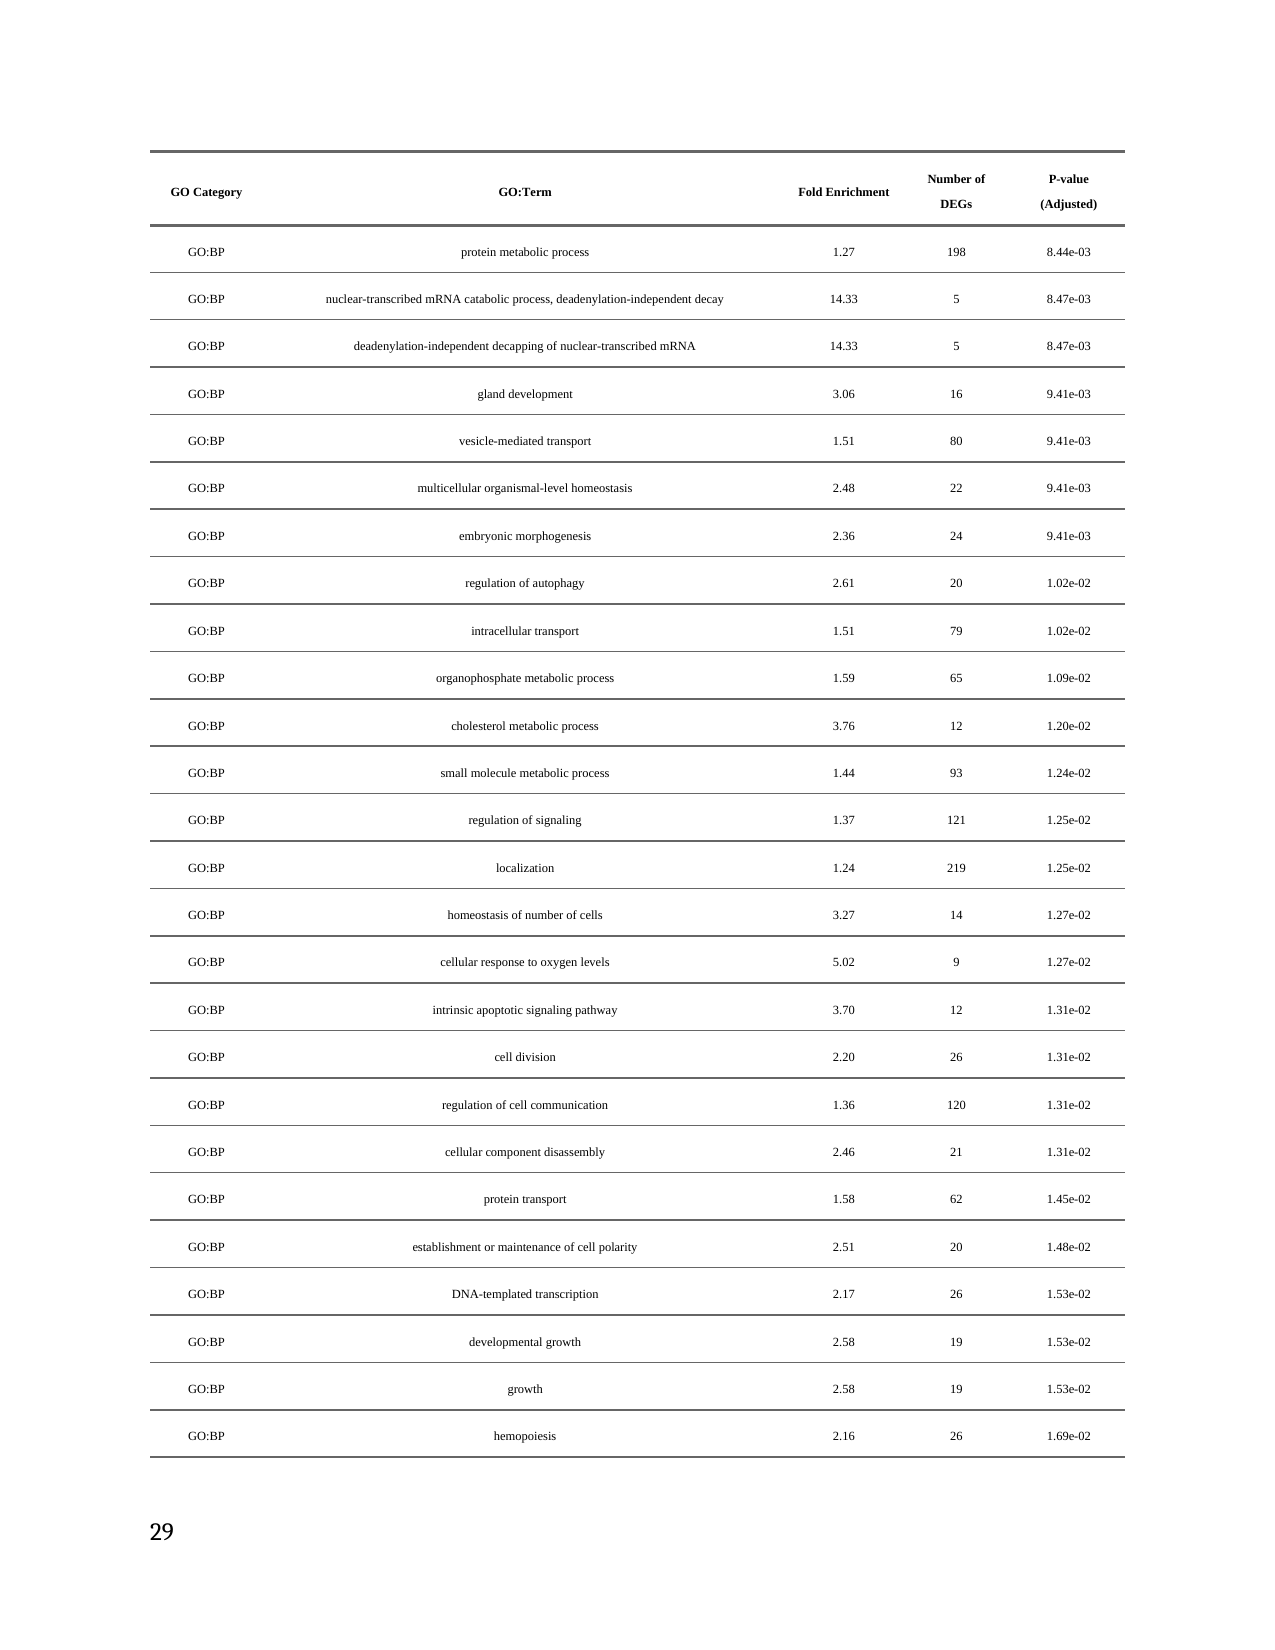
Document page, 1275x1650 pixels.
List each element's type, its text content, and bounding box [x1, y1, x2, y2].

table_cell GO:BP [150, 227, 262, 271]
table_cell 14.33 [788, 273, 900, 319]
table_cell organophosphate metabolic process [263, 652, 787, 698]
table_cell GO:BP [150, 273, 262, 319]
table_cell 9 [900, 937, 1012, 982]
table_cell 26 [900, 1411, 1012, 1456]
table_cell 198 [900, 227, 1012, 271]
table_cell GO:BP [150, 463, 262, 508]
table_cell 12 [900, 984, 1012, 1030]
table_cell GO:BP [150, 1031, 262, 1077]
table_cell 2.58 [788, 1363, 900, 1409]
table_cell 2.58 [788, 1316, 900, 1361]
table_cell GO:BP [150, 1268, 262, 1314]
table_cell cholesterol metabolic process [263, 700, 787, 745]
table_cell GO:BP [150, 700, 262, 745]
table_cell 120 [900, 1079, 1012, 1124]
table_cell GO:BP [150, 984, 262, 1030]
table_cell 2.16 [788, 1411, 900, 1456]
table_cell regulation of signaling [263, 794, 787, 840]
table_cell 1.31e-02 [1013, 984, 1125, 1030]
table_cell small molecule metabolic process [263, 747, 787, 793]
table_cell GO:BP [150, 605, 262, 651]
table_cell intrinsic apoptotic signaling pathway [263, 984, 787, 1030]
table_cell 3.27 [788, 889, 900, 935]
table_cell 1.27e-02 [1013, 889, 1125, 935]
table_cell 1.20e-02 [1013, 700, 1125, 745]
table_cell 8.44e-03 [1013, 227, 1125, 271]
table_cell embryonic morphogenesis [263, 510, 787, 556]
table_cell 14.33 [788, 320, 900, 366]
table_cell developmental growth [263, 1316, 787, 1361]
table_cell 1.31e-02 [1013, 1031, 1125, 1077]
table_cell 1.69e-02 [1013, 1411, 1125, 1456]
table_cell 1.53e-02 [1013, 1316, 1125, 1361]
table_cell 14 [900, 889, 1012, 935]
table_cell 8.47e-03 [1013, 320, 1125, 366]
table_cell regulation of autophagy [263, 557, 787, 603]
table_cell 1.36 [788, 1079, 900, 1124]
table_cell 22 [900, 463, 1012, 508]
table_cell 12 [900, 700, 1012, 745]
table_cell GO:BP [150, 1079, 262, 1124]
table_cell 21 [900, 1126, 1012, 1172]
table_cell 79 [900, 605, 1012, 651]
table_cell 9.41e-03 [1013, 463, 1125, 508]
table_cell nuclear-transcribed mRNA catabolic process, deadenylation-independent decay [263, 273, 787, 319]
table_cell multicellular organismal-level homeostasis [263, 463, 787, 508]
table_cell 1.37 [788, 794, 900, 840]
table_cell 2.17 [788, 1268, 900, 1314]
table_cell deadenylation-independent decapping of nuclear-transcribed mRNA [263, 320, 787, 366]
table_cell 5 [900, 320, 1012, 366]
table_cell 2.61 [788, 557, 900, 603]
table_cell 19 [900, 1316, 1012, 1361]
table_cell 65 [900, 652, 1012, 698]
table_header GO Category [150, 153, 262, 224]
table_cell GO:BP [150, 747, 262, 793]
table_cell 1.09e-02 [1013, 652, 1125, 698]
table_cell 62 [900, 1173, 1012, 1219]
table_cell 2.46 [788, 1126, 900, 1172]
table_cell GO:BP [150, 415, 262, 461]
table_cell 5 [900, 273, 1012, 319]
table_cell cellular component disassembly [263, 1126, 787, 1172]
table_cell 8.47e-03 [1013, 273, 1125, 319]
table_cell 26 [900, 1268, 1012, 1314]
table_cell 1.02e-02 [1013, 557, 1125, 603]
table_cell 2.51 [788, 1221, 900, 1267]
table_cell 24 [900, 510, 1012, 556]
table_header GO:Term [263, 153, 787, 224]
table_cell GO:BP [150, 1363, 262, 1409]
table_cell DNA-templated transcription [263, 1268, 787, 1314]
table_cell GO:BP [150, 1221, 262, 1267]
table_header Number of DEGs [900, 153, 1012, 224]
table_cell cell division [263, 1031, 787, 1077]
table_cell localization [263, 842, 787, 887]
table_cell growth [263, 1363, 787, 1409]
table_cell 3.06 [788, 368, 900, 413]
table_cell 1.53e-02 [1013, 1268, 1125, 1314]
table_cell 1.31e-02 [1013, 1126, 1125, 1172]
table_cell 1.44 [788, 747, 900, 793]
table_cell gland development [263, 368, 787, 413]
table_cell GO:BP [150, 794, 262, 840]
table_cell intracellular transport [263, 605, 787, 651]
table_cell 219 [900, 842, 1012, 887]
table_cell 121 [900, 794, 1012, 840]
table_cell 1.53e-02 [1013, 1363, 1125, 1409]
table_cell 9.41e-03 [1013, 415, 1125, 461]
table_cell GO:BP [150, 1316, 262, 1361]
table_cell regulation of cell communication [263, 1079, 787, 1124]
table_cell 26 [900, 1031, 1012, 1077]
table_cell establishment or maintenance of cell polarity [263, 1221, 787, 1267]
table_cell GO:BP [150, 1411, 262, 1456]
table_cell 16 [900, 368, 1012, 413]
table_cell 19 [900, 1363, 1012, 1409]
table_header P-value (Adjusted) [1013, 153, 1125, 224]
table_cell GO:BP [150, 1173, 262, 1219]
table_cell 20 [900, 1221, 1012, 1267]
table_cell GO:BP [150, 320, 262, 366]
table_cell 2.20 [788, 1031, 900, 1077]
table_cell 1.02e-02 [1013, 605, 1125, 651]
table_cell 1.59 [788, 652, 900, 698]
table_cell 9.41e-03 [1013, 368, 1125, 413]
table_cell cellular response to oxygen levels [263, 937, 787, 982]
table_cell 1.58 [788, 1173, 900, 1219]
table_cell GO:BP [150, 1126, 262, 1172]
table_cell 1.48e-02 [1013, 1221, 1125, 1267]
table_cell 9.41e-03 [1013, 510, 1125, 556]
table_cell 1.51 [788, 605, 900, 651]
table_cell GO:BP [150, 842, 262, 887]
table_cell 1.45e-02 [1013, 1173, 1125, 1219]
table_cell hemopoiesis [263, 1411, 787, 1456]
table_cell 1.25e-02 [1013, 842, 1125, 887]
table_cell 1.25e-02 [1013, 794, 1125, 840]
table_cell 5.02 [788, 937, 900, 982]
table_cell 1.51 [788, 415, 900, 461]
table_cell GO:BP [150, 889, 262, 935]
table_cell homeostasis of number of cells [263, 889, 787, 935]
table_header Fold Enrichment [788, 153, 900, 224]
table_cell 1.24e-02 [1013, 747, 1125, 793]
table_cell 1.31e-02 [1013, 1079, 1125, 1124]
table_cell 2.48 [788, 463, 900, 508]
table_cell GO:BP [150, 557, 262, 603]
table_cell 3.76 [788, 700, 900, 745]
table_cell protein metabolic process [263, 227, 787, 271]
table_cell 1.24 [788, 842, 900, 887]
table_cell 93 [900, 747, 1012, 793]
table_cell protein transport [263, 1173, 787, 1219]
table_cell 2.36 [788, 510, 900, 556]
table_cell 20 [900, 557, 1012, 603]
table_cell 80 [900, 415, 1012, 461]
table_cell 3.70 [788, 984, 900, 1030]
table_cell 1.27e-02 [1013, 937, 1125, 982]
table_cell GO:BP [150, 937, 262, 982]
table_cell GO:BP [150, 368, 262, 413]
table_cell GO:BP [150, 510, 262, 556]
table_cell GO:BP [150, 652, 262, 698]
table_cell 1.27 [788, 227, 900, 271]
table_cell vesicle-mediated transport [263, 415, 787, 461]
